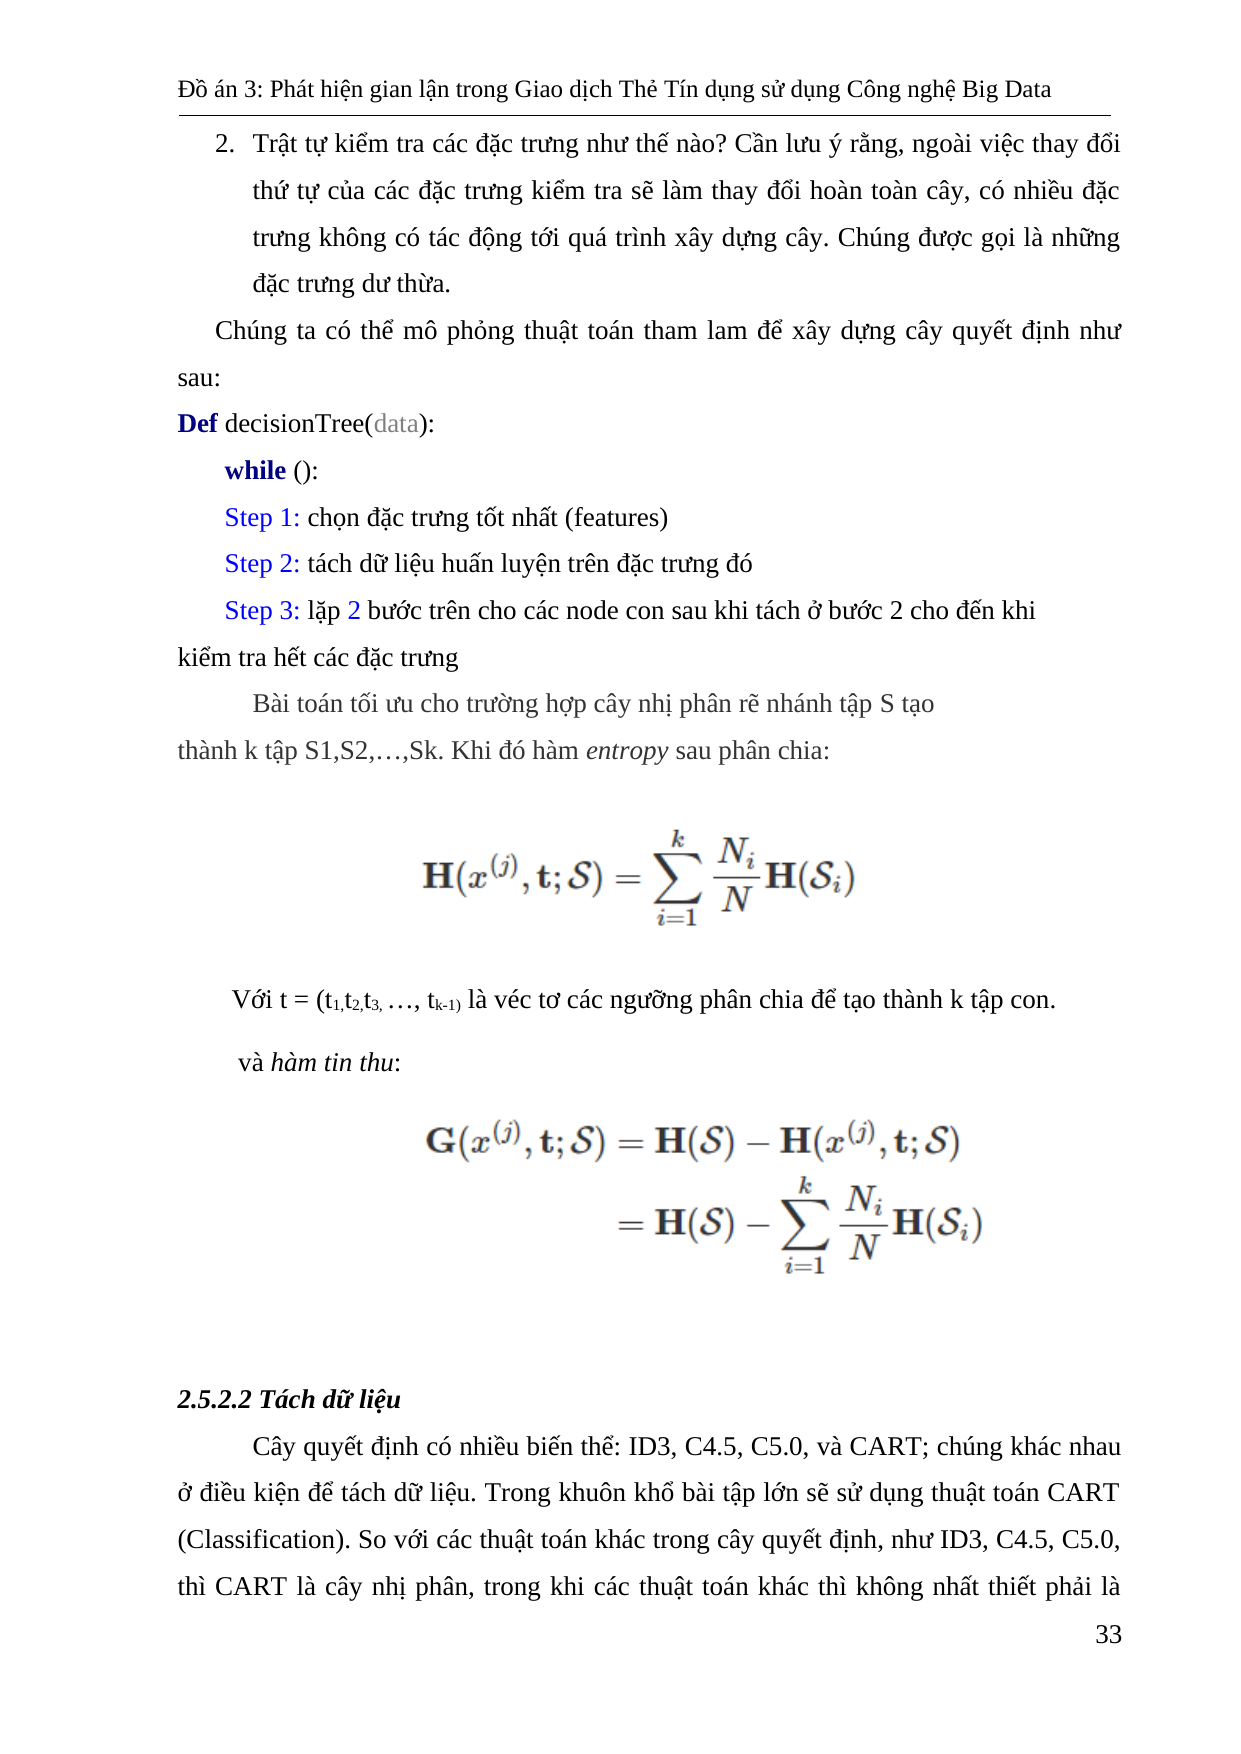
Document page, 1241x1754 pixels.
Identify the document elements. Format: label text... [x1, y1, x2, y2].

text Bài toán tối ưu cho trường hợp cây nhị phân rẽ nhánh tập S tạo thành k tập S1,S2,…,Sk. Khi đó hàm entropy sau phân chia: [177, 688, 1122, 765]
text kiểm tra hết các đặc trưng [177, 641, 1122, 672]
text while (): [177, 454, 1122, 485]
text Step 2: tách dữ liệu huấn luyện trên đặc trưng đó [177, 548, 1122, 579]
text và hàm tin thu: [177, 1046, 1122, 1077]
text Chúng ta có thể mô phỏng thuật toán tham lam để xây dựng cây quyết định như sau: [177, 314, 1122, 392]
picture [333, 797, 903, 951]
text Với t = (t1,t2,t3, …, tk-1) là véc tơ các ngưỡng phân chia để tạo thành k tập con. [177, 983, 1122, 1014]
list Trật tự kiểm tra các đặc trưng như thế nào? Cần lưu ý rằng, ngoài việc thay đổi thứ tự của các đặc trưng kiểm tra sẽ làm thay đổi hoàn toàn cây, có nhiều đặc trưng không có tác động tới quá trình xây dựng cây. Chúng được gọi là những đặc trưng dư thừa. [215, 128, 1122, 299]
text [177, 1430, 1122, 1601]
text 2.5.2.2 Tách dữ liệu [177, 1383, 1122, 1414]
text Step 1: chọn đặc trưng tốt nhất (features) [177, 501, 1122, 532]
picture [402, 1109, 993, 1288]
text Step 3: lặp 2 bước trên cho các node con sau khi tách ở bước 2 cho đến khi [177, 594, 1122, 625]
text Def decisionTree(data): [177, 408, 1122, 439]
